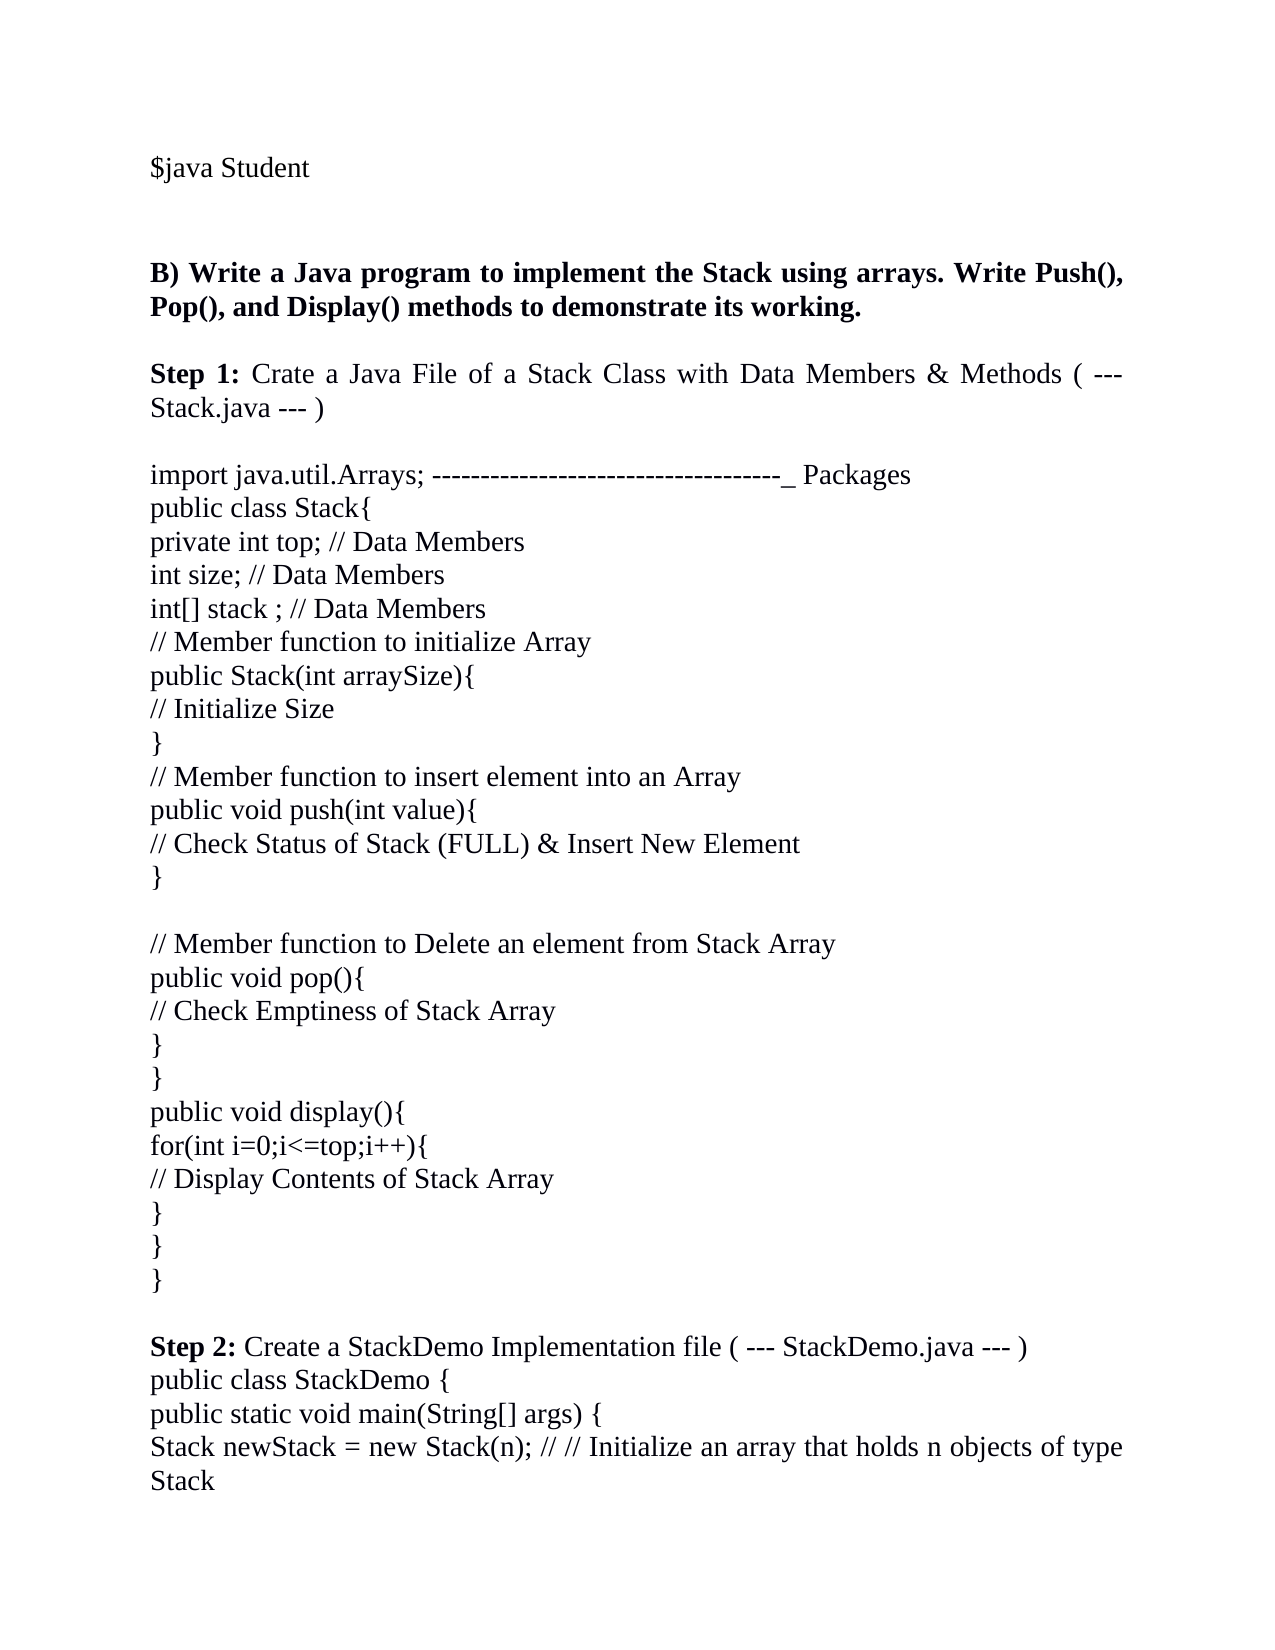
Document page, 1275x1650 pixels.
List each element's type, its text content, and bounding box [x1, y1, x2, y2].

text int[] stack ; // Data Members [150, 591, 1125, 624]
text // Member function to insert element into an Array [150, 759, 1125, 792]
text // Display Contents of Stack Array [150, 1161, 1125, 1195]
text public class Stack{ [150, 490, 1125, 524]
text Stack newStack = new Stack(n); // // Initialize an array that holds n objects of type Stack [150, 1429, 1125, 1497]
text $java Student [150, 150, 1125, 183]
text } [150, 1262, 1125, 1295]
text B) Write a Java program to implement the Stack using arrays. Write Push(), Pop(), and Display() methods to demonstrate its working. [150, 256, 1125, 323]
text for(int i=0;i<=top;i++){ [150, 1128, 1125, 1161]
text } [150, 1228, 1125, 1262]
text public void push(int value){ [150, 792, 1125, 826]
text public void display(){ [150, 1094, 1125, 1128]
text private int top; // Data Members [150, 524, 1125, 557]
text } [150, 859, 1125, 893]
text } [150, 1027, 1125, 1061]
text Step 1: Crate a Java File of a Stack Class with Data Members & Methods ( --- Stack.java --- ) [150, 356, 1125, 423]
text } [150, 725, 1125, 759]
text } [150, 1061, 1125, 1094]
text public void pop(){ [150, 960, 1125, 993]
text // Initialize Size [150, 692, 1125, 725]
text Step 2: Create a StackDemo Implementation file ( --- StackDemo.java --- ) [150, 1329, 1125, 1362]
text // Member function to initialize Array [150, 624, 1125, 658]
text // Member function to Delete an element from Stack Array [150, 926, 1125, 960]
text public static void main(String[] args) { [150, 1396, 1125, 1429]
text } [150, 1195, 1125, 1228]
text public class StackDemo { [150, 1362, 1125, 1396]
text // Check Status of Stack (FULL) & Insert New Element [150, 826, 1125, 859]
text int size; // Data Members [150, 557, 1125, 591]
text // Check Emptiness of Stack Array [150, 993, 1125, 1027]
text public Stack(int arraySize){ [150, 658, 1125, 692]
text import java.util.Arrays; ------------------------------------_ Packages [150, 457, 1125, 490]
